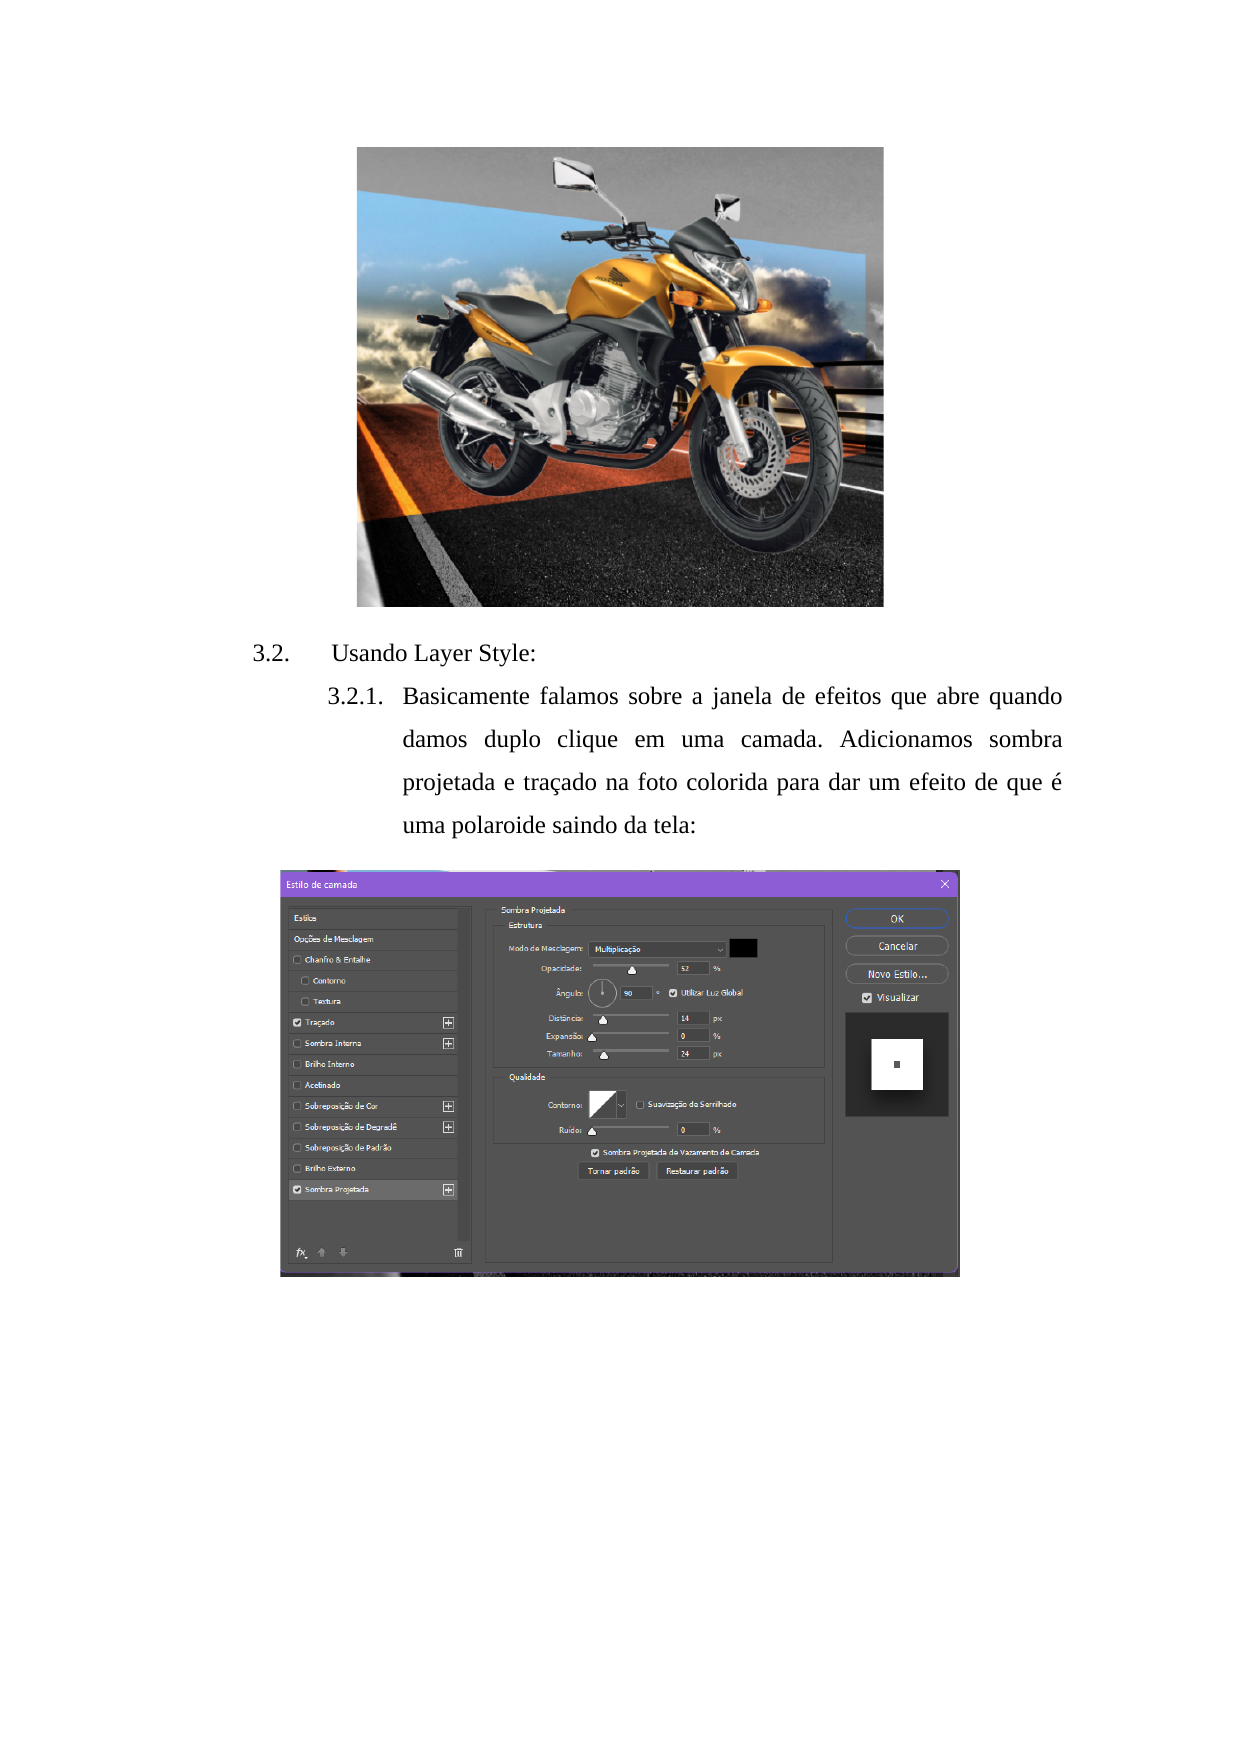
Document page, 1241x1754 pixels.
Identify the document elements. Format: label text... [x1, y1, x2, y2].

picture [280, 870, 960, 1277]
list Usando Layer Style: [252, 638, 1063, 666]
list Basicamente falamos sobre a janela de efeitos que abre quando damos duplo clique em uma camada. Adicionamos sombra projetada e traçado na foto colorida para dar um efeito de que é uma polaroide saindo da tela: [327, 681, 1063, 839]
picture [356, 147, 884, 607]
